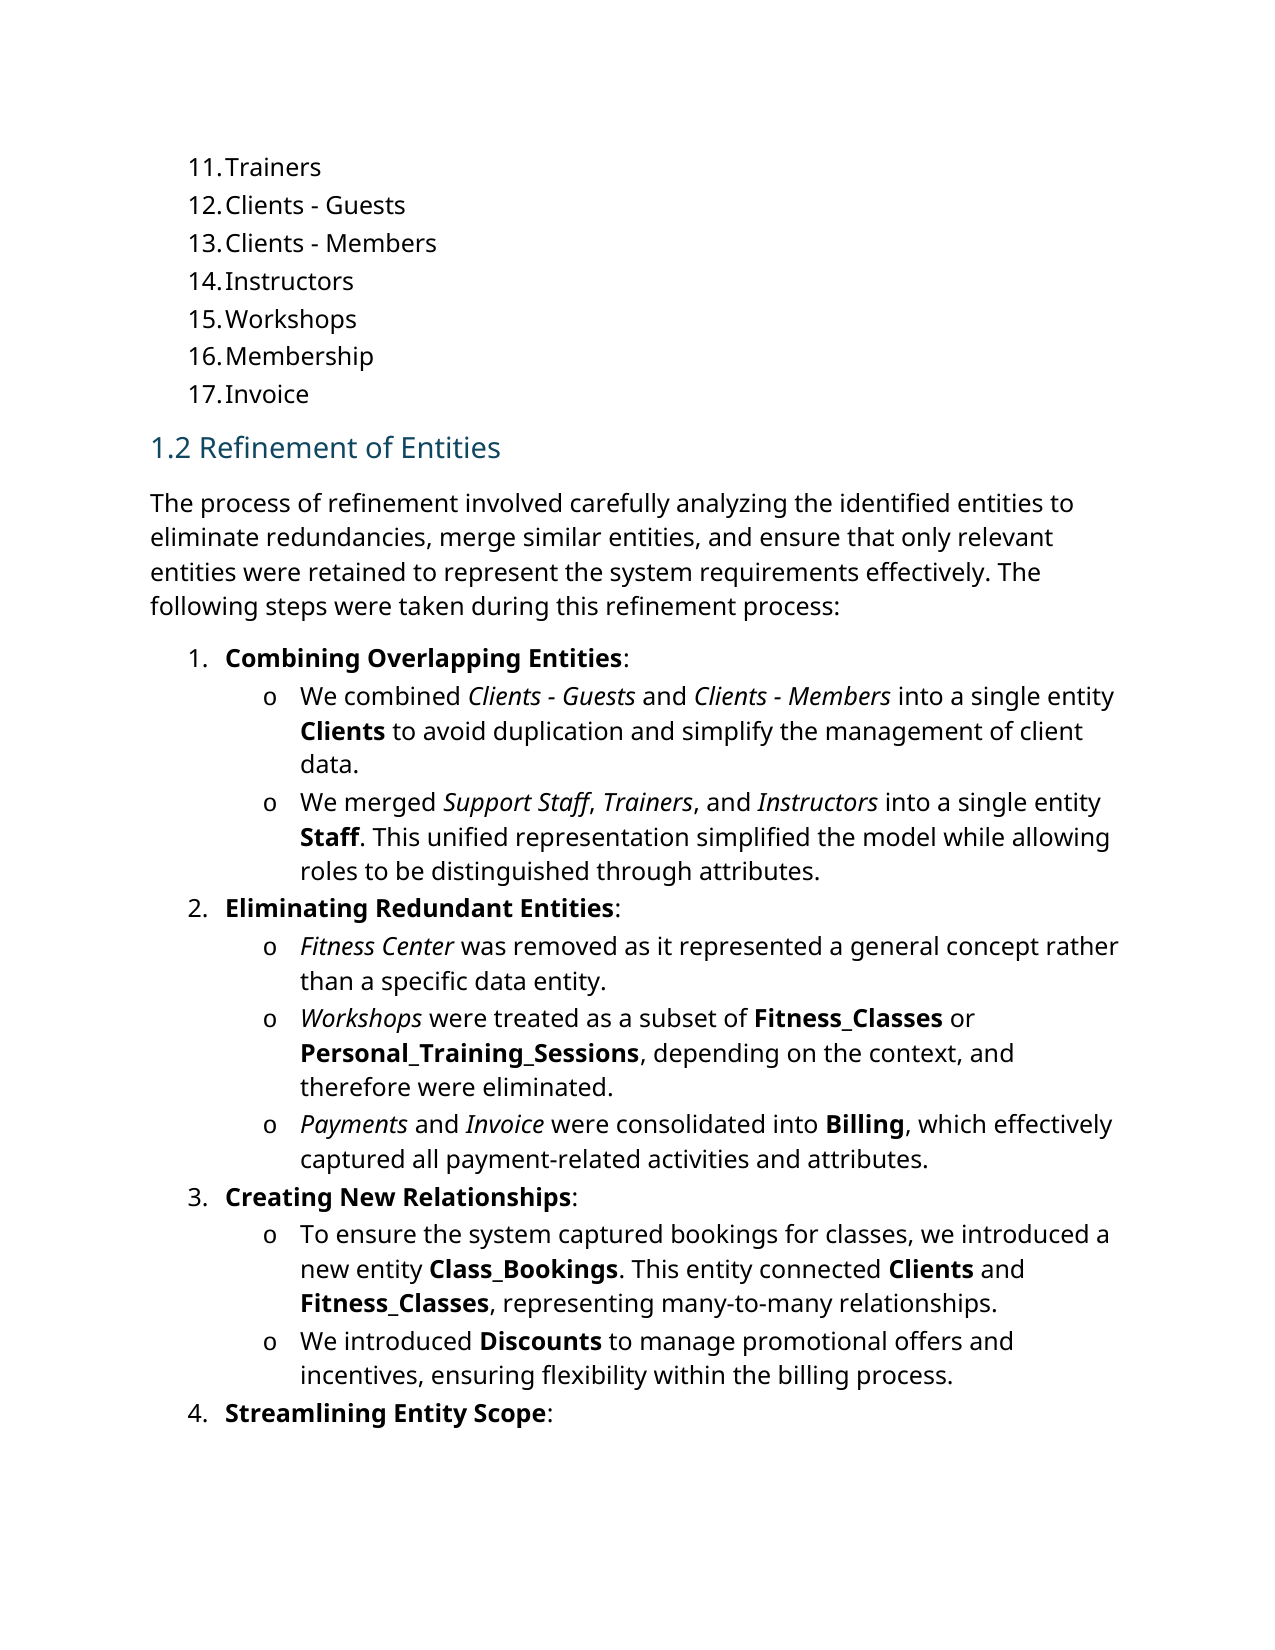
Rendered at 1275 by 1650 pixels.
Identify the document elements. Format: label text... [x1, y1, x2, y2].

list Streamlining Entity Scope: [187, 1395, 1125, 1429]
list Workshops were treated as a subset of Fitness_Classes or Personal_Training_Sessions, depending on the context, and therefore were eliminated. [262, 1001, 1125, 1103]
list Eliminating Redundant Entities: [187, 891, 1125, 925]
list Workshops [187, 301, 1125, 335]
list We introduced Discounts to manage promotional offers and incentives, ensuring flexibility within the billing process. [262, 1323, 1125, 1392]
list Payments and Invoice were consolidated into Billing, which effectively captured all payment-related activities and attributes. [262, 1107, 1125, 1176]
list Fitness Center was removed as it represented a general concept rather than a specific data entity. [262, 929, 1125, 997]
list Combining Overlapping Entities: [187, 641, 1125, 675]
text The process of refinement involved carefully analyzing the identified entities to eliminate redundancies, merge similar entities, and ensure that only relevant entities were retained to represent the system requirements effectively. The following steps were taken during this refinement process: [150, 486, 1125, 622]
list Instructors [187, 263, 1125, 297]
list Creating New Relationships: [187, 1179, 1125, 1213]
list We merged Support Staff, Trainers, and Instructors into a single entity Staff. This unified representation simplified the model while allowing roles to be distinguished through attributes. [262, 785, 1125, 887]
list Clients - Guests [187, 188, 1125, 222]
list Membership [187, 339, 1125, 373]
list To ensure the system captured bookings for classes, we introduced a new entity Class_Bookings. This entity connected Clients and Fitness_Classes, representing many-to-many relationships. [262, 1217, 1125, 1319]
list Clients - Members [187, 226, 1125, 260]
list Trainers [187, 150, 1125, 184]
subtitle 1.2 Refinement of Entities [150, 428, 1125, 467]
list We combined Clients - Guests and Clients - Members into a single entity Clients to avoid duplication and simplify the management of client data. [262, 679, 1125, 781]
list Invoice [187, 377, 1125, 411]
